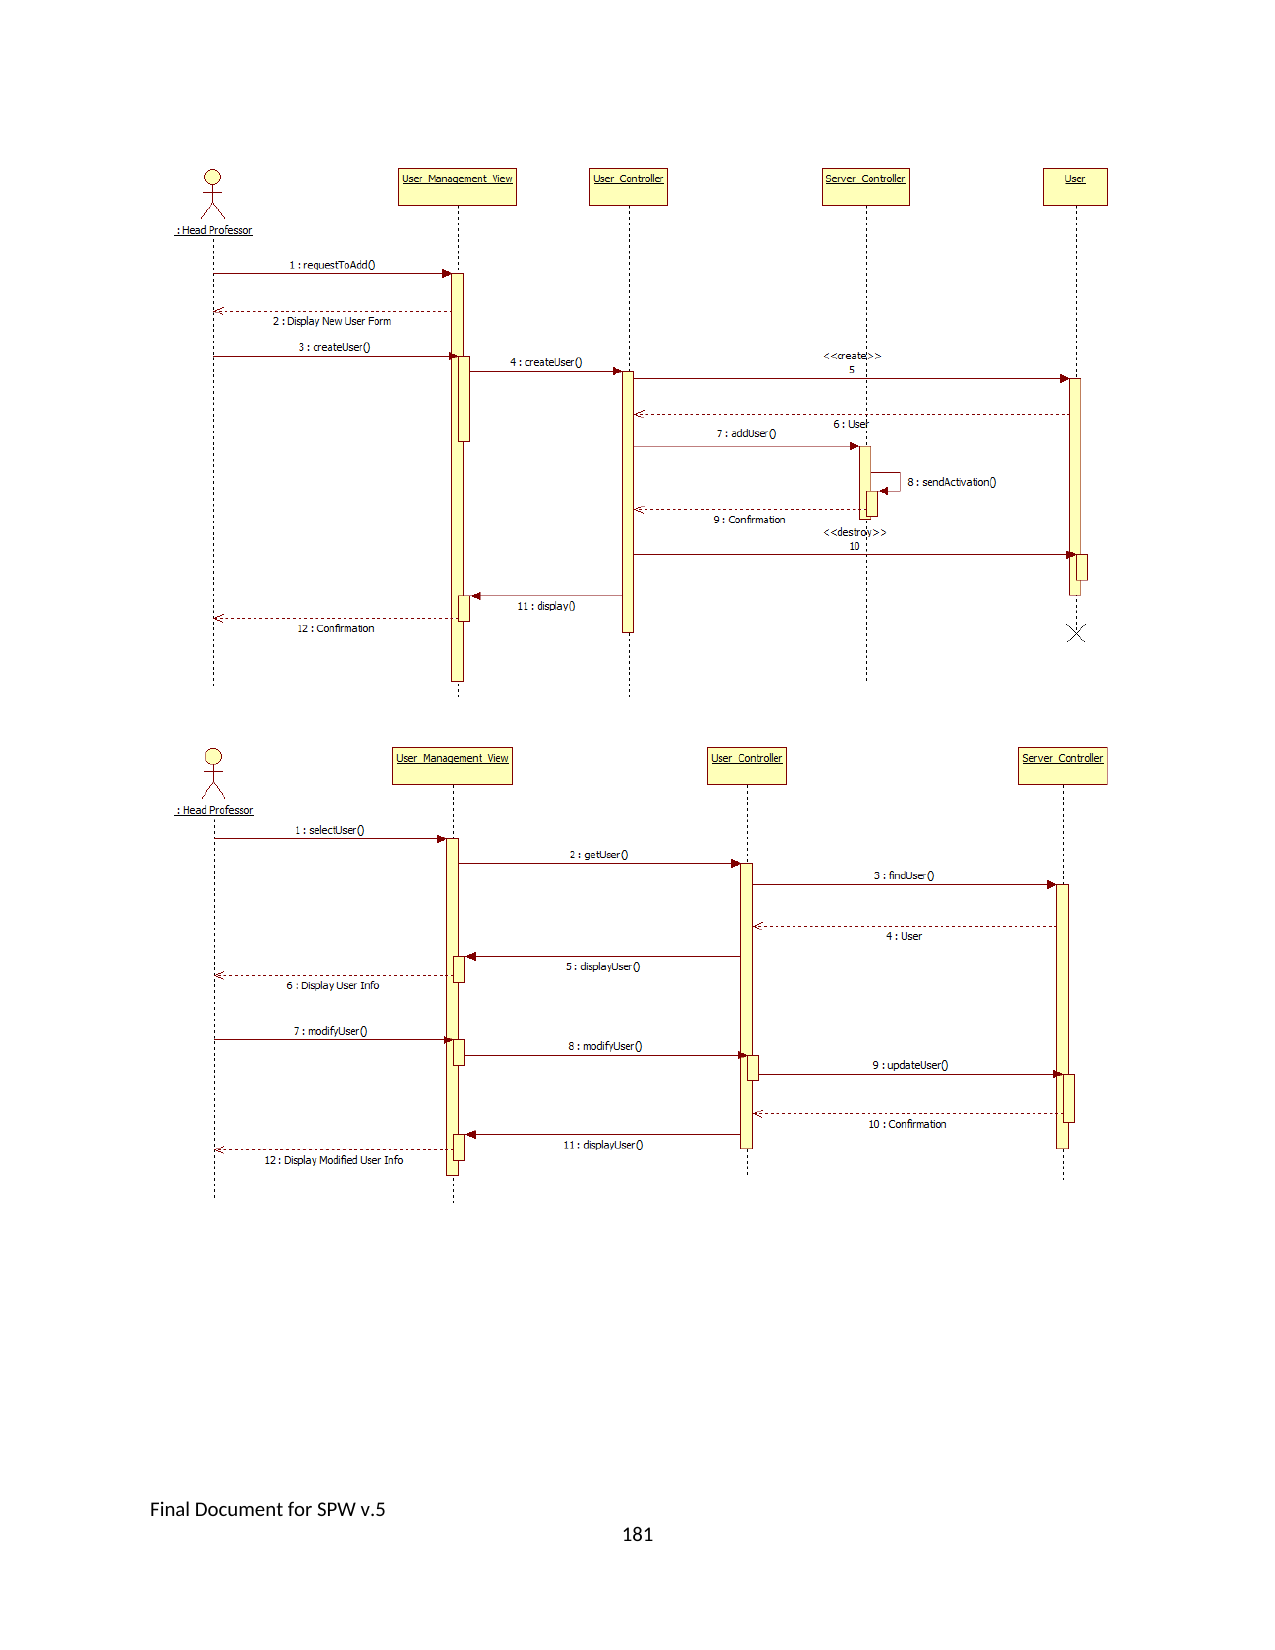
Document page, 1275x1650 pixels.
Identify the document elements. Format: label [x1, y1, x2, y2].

picture [150, 150, 1126, 715]
picture [150, 728, 1126, 1240]
